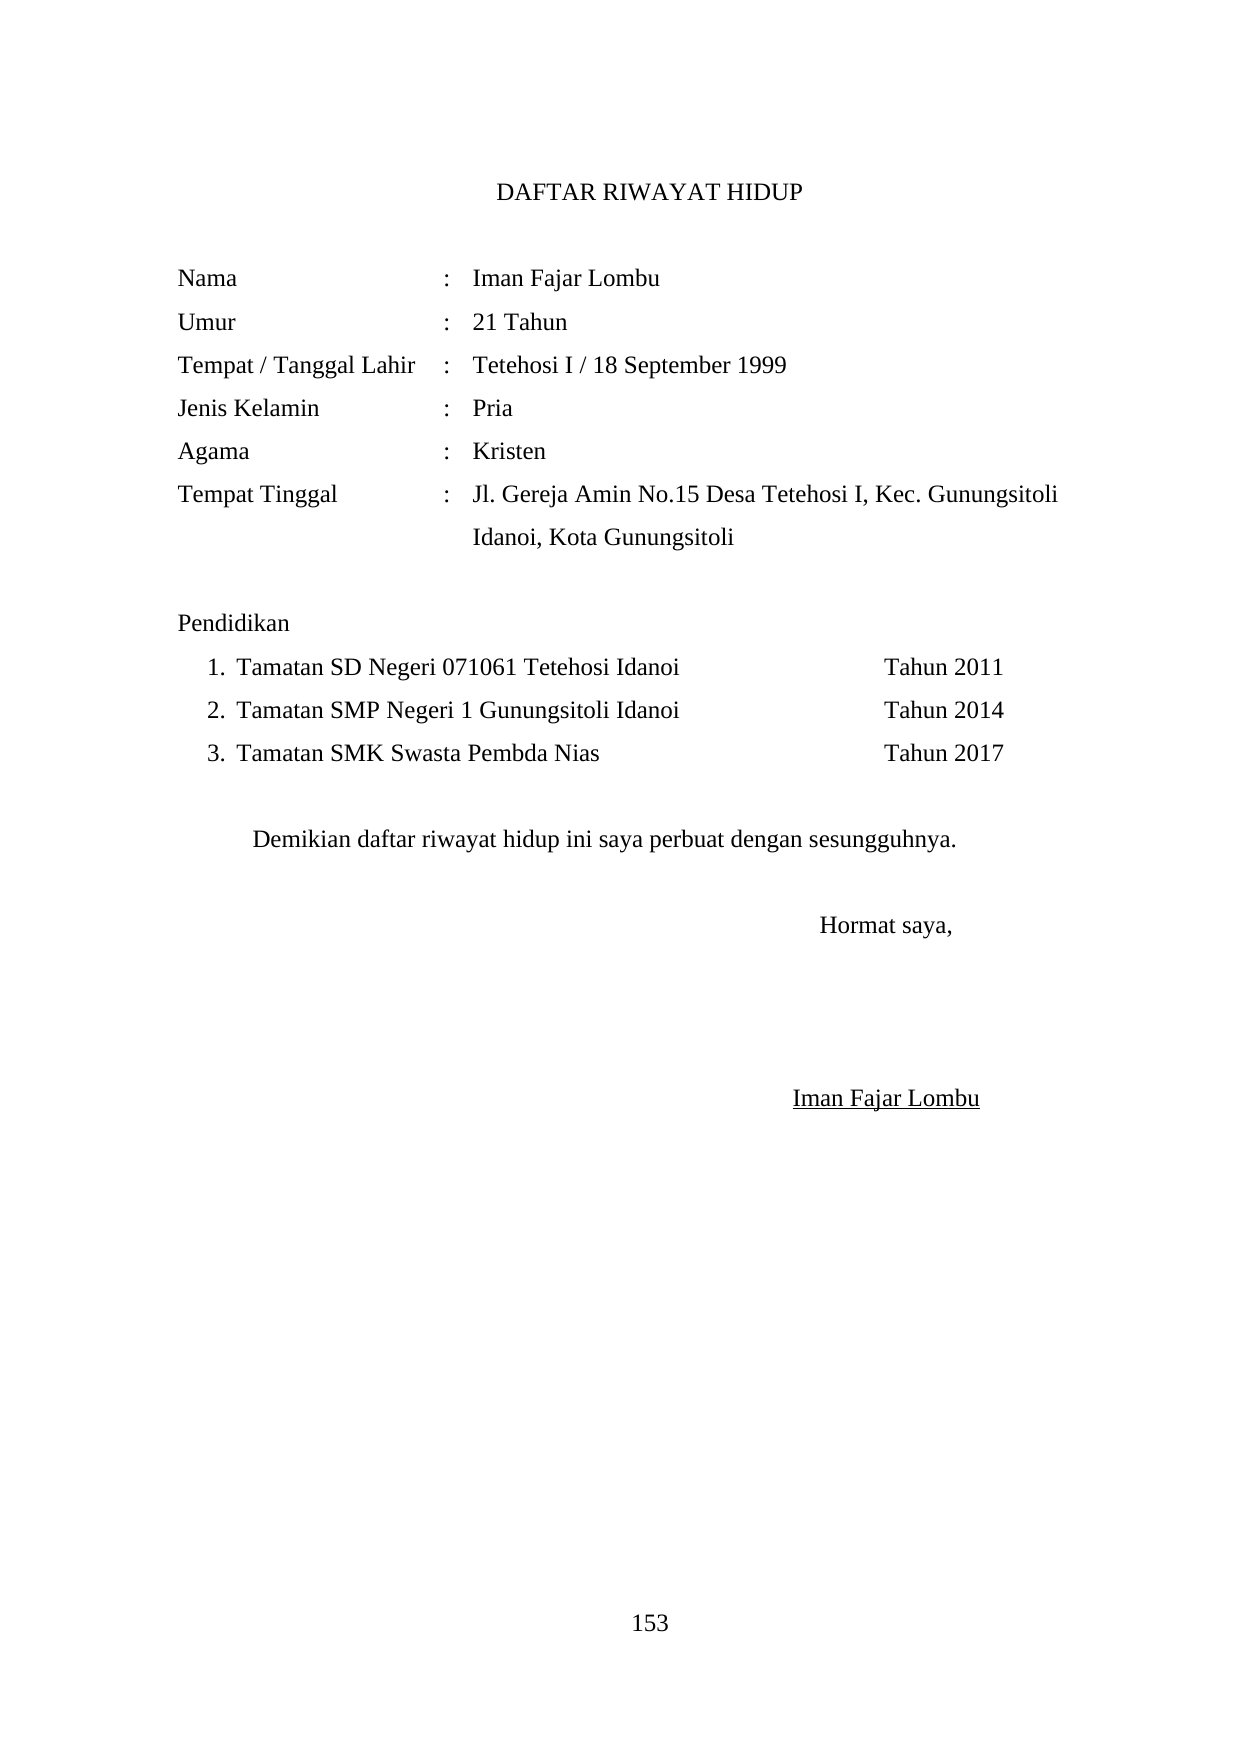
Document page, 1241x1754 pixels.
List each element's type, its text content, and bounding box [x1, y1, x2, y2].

text Tempat Tinggal : Jl. Gereja Amin No.15 Desa Tetehosi I, Kec. Gunungsitoli Idanoi, Kota Gunungsitoli [177, 479, 1122, 551]
text Jenis Kelamin : Pria [177, 393, 1122, 422]
text Agama : Kristen [177, 436, 1122, 465]
text Hormat saya, [177, 910, 1122, 939]
text Umur : 21 Tahun [177, 307, 1122, 335]
list Tamatan SMP Negeri 1 Gunungsitoli Idanoi Tahun 2014 [207, 695, 1122, 723]
text Demikian daftar riwayat hidup ini saya perbuat dengan sesungguhnya. [177, 824, 1122, 853]
text Pendidikan [177, 608, 1122, 637]
list Tamatan SMK Swasta Pembda Nias Tahun 2017 [207, 738, 1122, 767]
list Tamatan SD Negeri 071061 Tetehosi Idanoi Tahun 2011 [207, 652, 1122, 680]
text Nama : Iman Fajar Lombu [177, 263, 1122, 292]
text Iman Fajar Lombu [177, 1083, 1122, 1112]
text Tempat / Tanggal Lahir : Tetehosi I / 18 September 1999 [177, 350, 1122, 378]
text DAFTAR RIWAYAT HIDUP [177, 177, 1122, 206]
